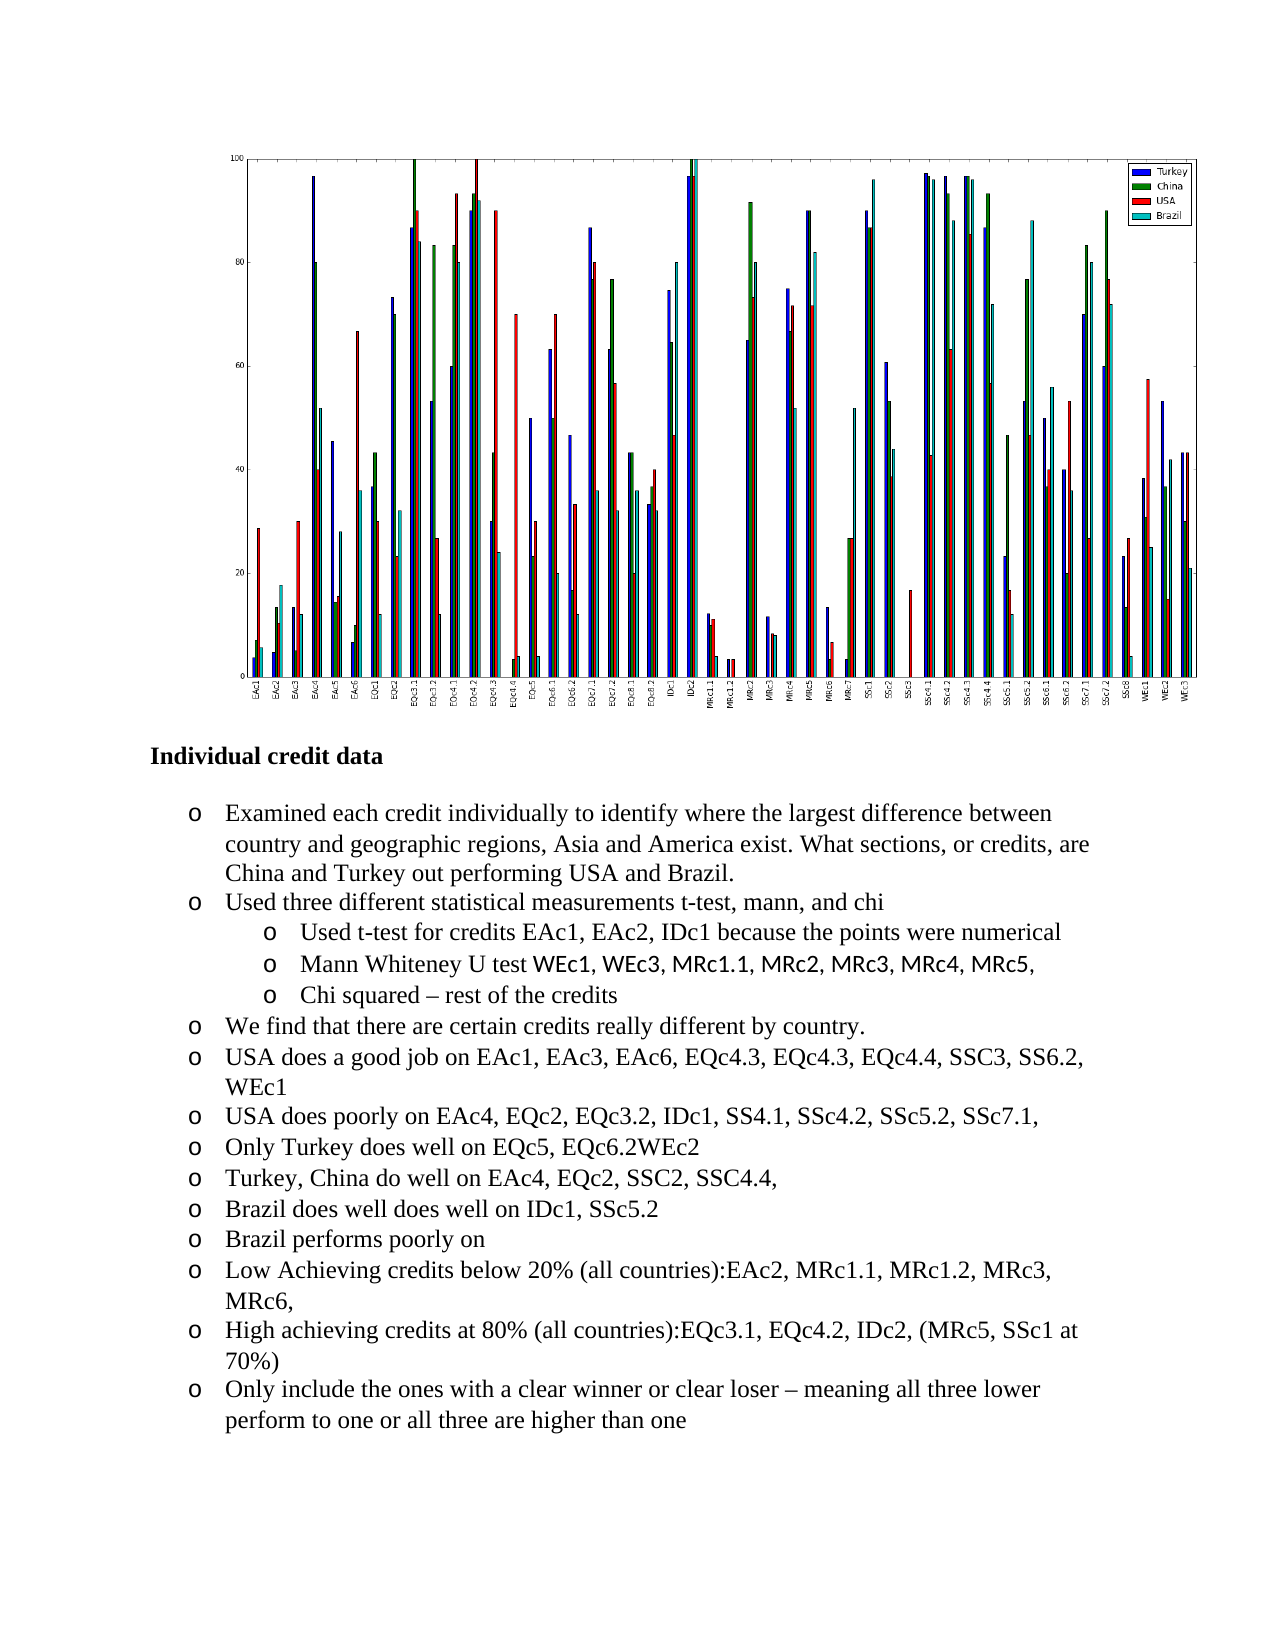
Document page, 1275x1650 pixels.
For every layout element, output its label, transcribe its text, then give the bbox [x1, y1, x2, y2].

list USA does a good job on EAc1, EAc3, EAc6, EQc4.3, EQc4.3, EQc4.4, SSC3, SS6.2, WEc1 [187, 1042, 1125, 1101]
text Individual credit data [150, 741, 1125, 769]
list High achieving credits at 80% (all countries):EQc3.1, EQc4.2, IDc2, (MRc5, SSc1 at 70%) [187, 1315, 1125, 1374]
picture [225, 150, 1200, 712]
list Chi squared – rest of the credits [262, 980, 1125, 1011]
list Turkey, China do well on EAc4, EQc2, SSC2, SSC4.4, [187, 1163, 1125, 1194]
list We find that there are certain credits really different by country. [187, 1011, 1125, 1042]
list Only include the ones with a clear winner or clear loser – meaning all three lower perform to one or all three are higher than one [187, 1374, 1125, 1434]
list Mann Whiteney U test WEc1, WEc3, MRc1.1, MRc2, MRc3, MRc4, MRc5, [262, 948, 1125, 980]
list Brazil does well does well on IDc1, SSc5.2 [187, 1194, 1125, 1224]
list Examined each credit individually to identify where the largest difference between country and geographic regions, Asia and America exist. What sections, or credits, are China and Turkey out performing USA and Brazil. [187, 798, 1125, 887]
list Used t-test for credits EAc1, EAc2, IDc1 because the points were numerical [262, 917, 1125, 948]
list Low Achieving credits below 20% (all countries):EAc2, MRc1.1, MRc1.2, MRc3, MRc6, [187, 1255, 1125, 1315]
list Brazil performs poorly on [187, 1224, 1125, 1255]
list Only Turkey does well on EQc5, EQc6.2WEc2 [187, 1132, 1125, 1163]
list Used three different statistical measurements t-test, mann, and chi [187, 887, 1125, 917]
list USA does poorly on EAc4, EQc2, EQc3.2, IDc1, SS4.1, SSc4.2, SSc5.2, SSc7.1, [187, 1101, 1125, 1132]
